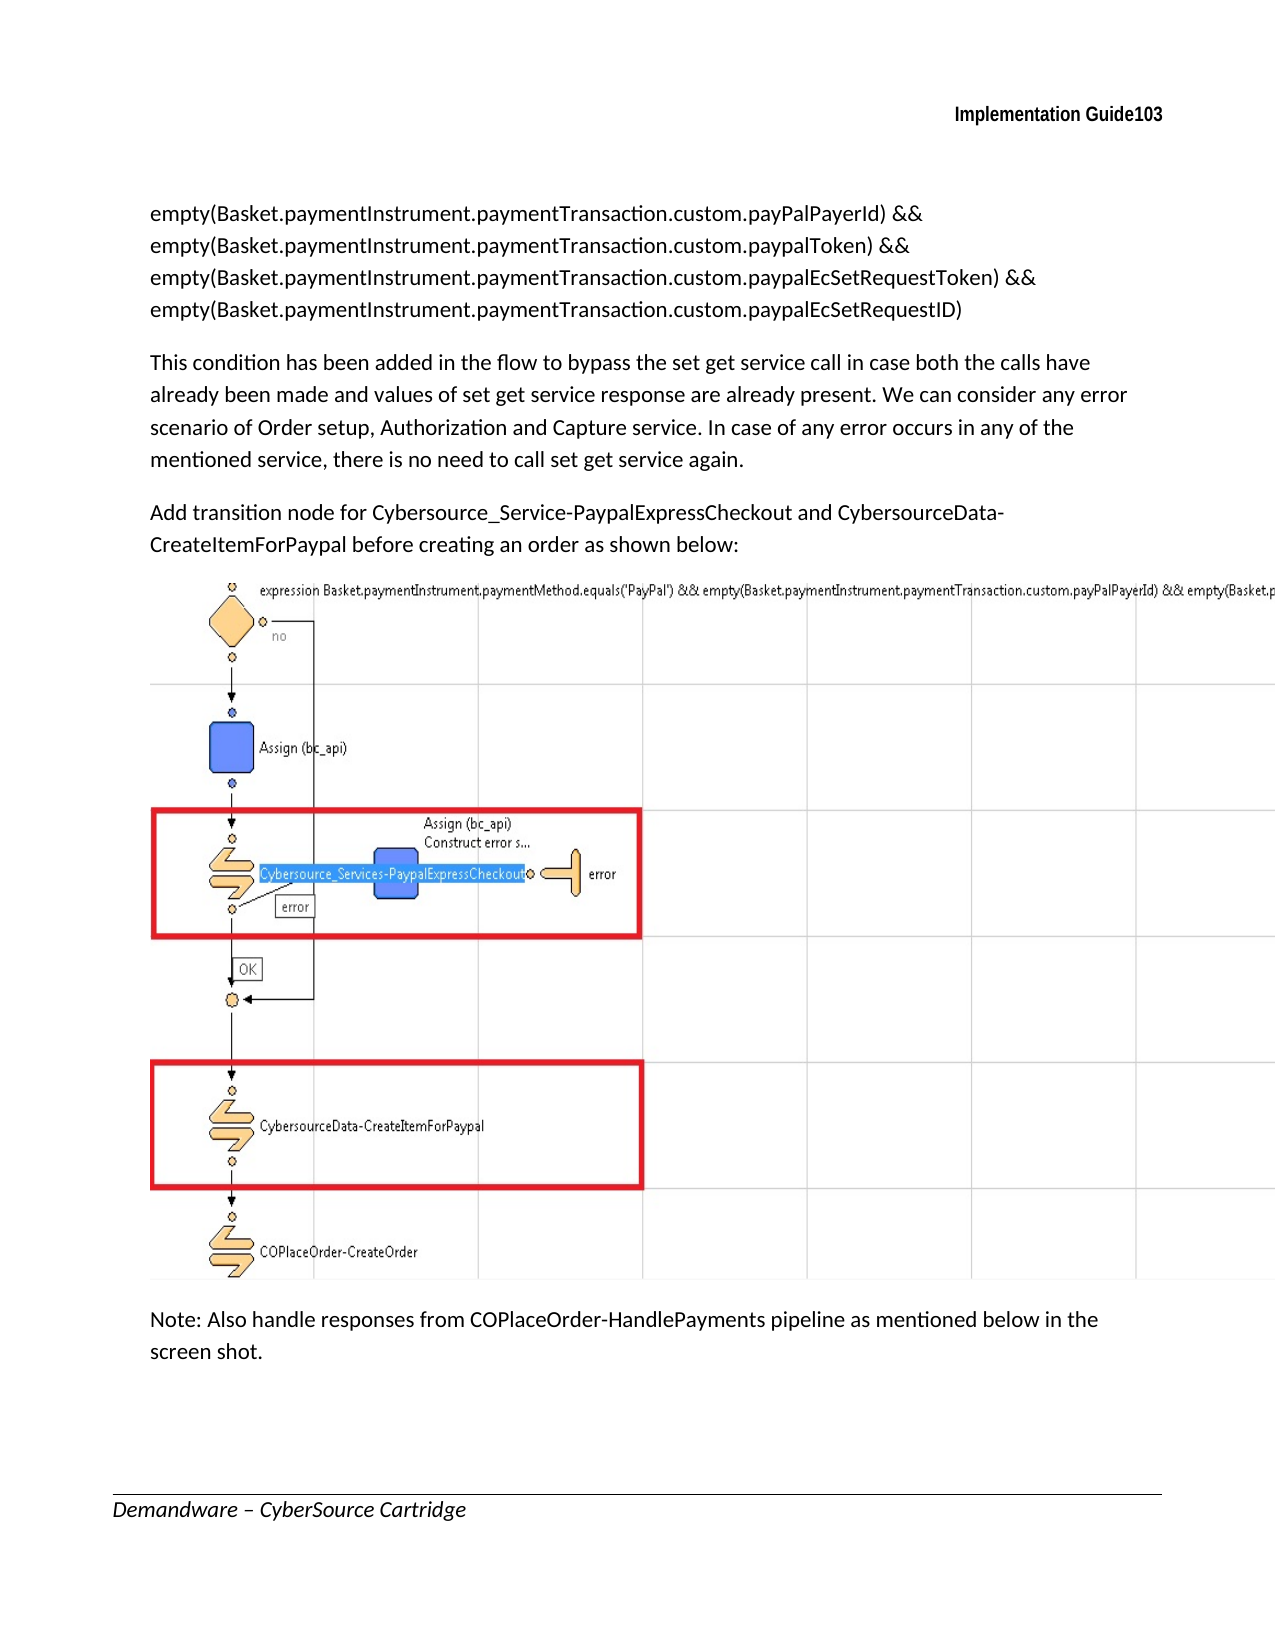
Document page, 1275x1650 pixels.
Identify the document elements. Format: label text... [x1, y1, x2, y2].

text Add transition node for Cybersource_Service-PaypalExpressCheckout and CybersourceData-CreateItemForPaypal before creating an order as shown below: [150, 498, 1162, 558]
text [150, 199, 1162, 323]
text This condition has been added in the flow to bypass the set get service call in case both the calls have already been made and values of set get service response are already present. We can consider any error scenario of Order setup, Authorization and Capture service. In case of any error occurs in any of the mentioned service, there is no need to call set get service again. [150, 348, 1162, 473]
picture [150, 583, 1275, 1280]
text Note: Also handle responses from COPlaceOrder-HandlePayments pipeline as mentioned below in the screen shot. [150, 1305, 1162, 1365]
